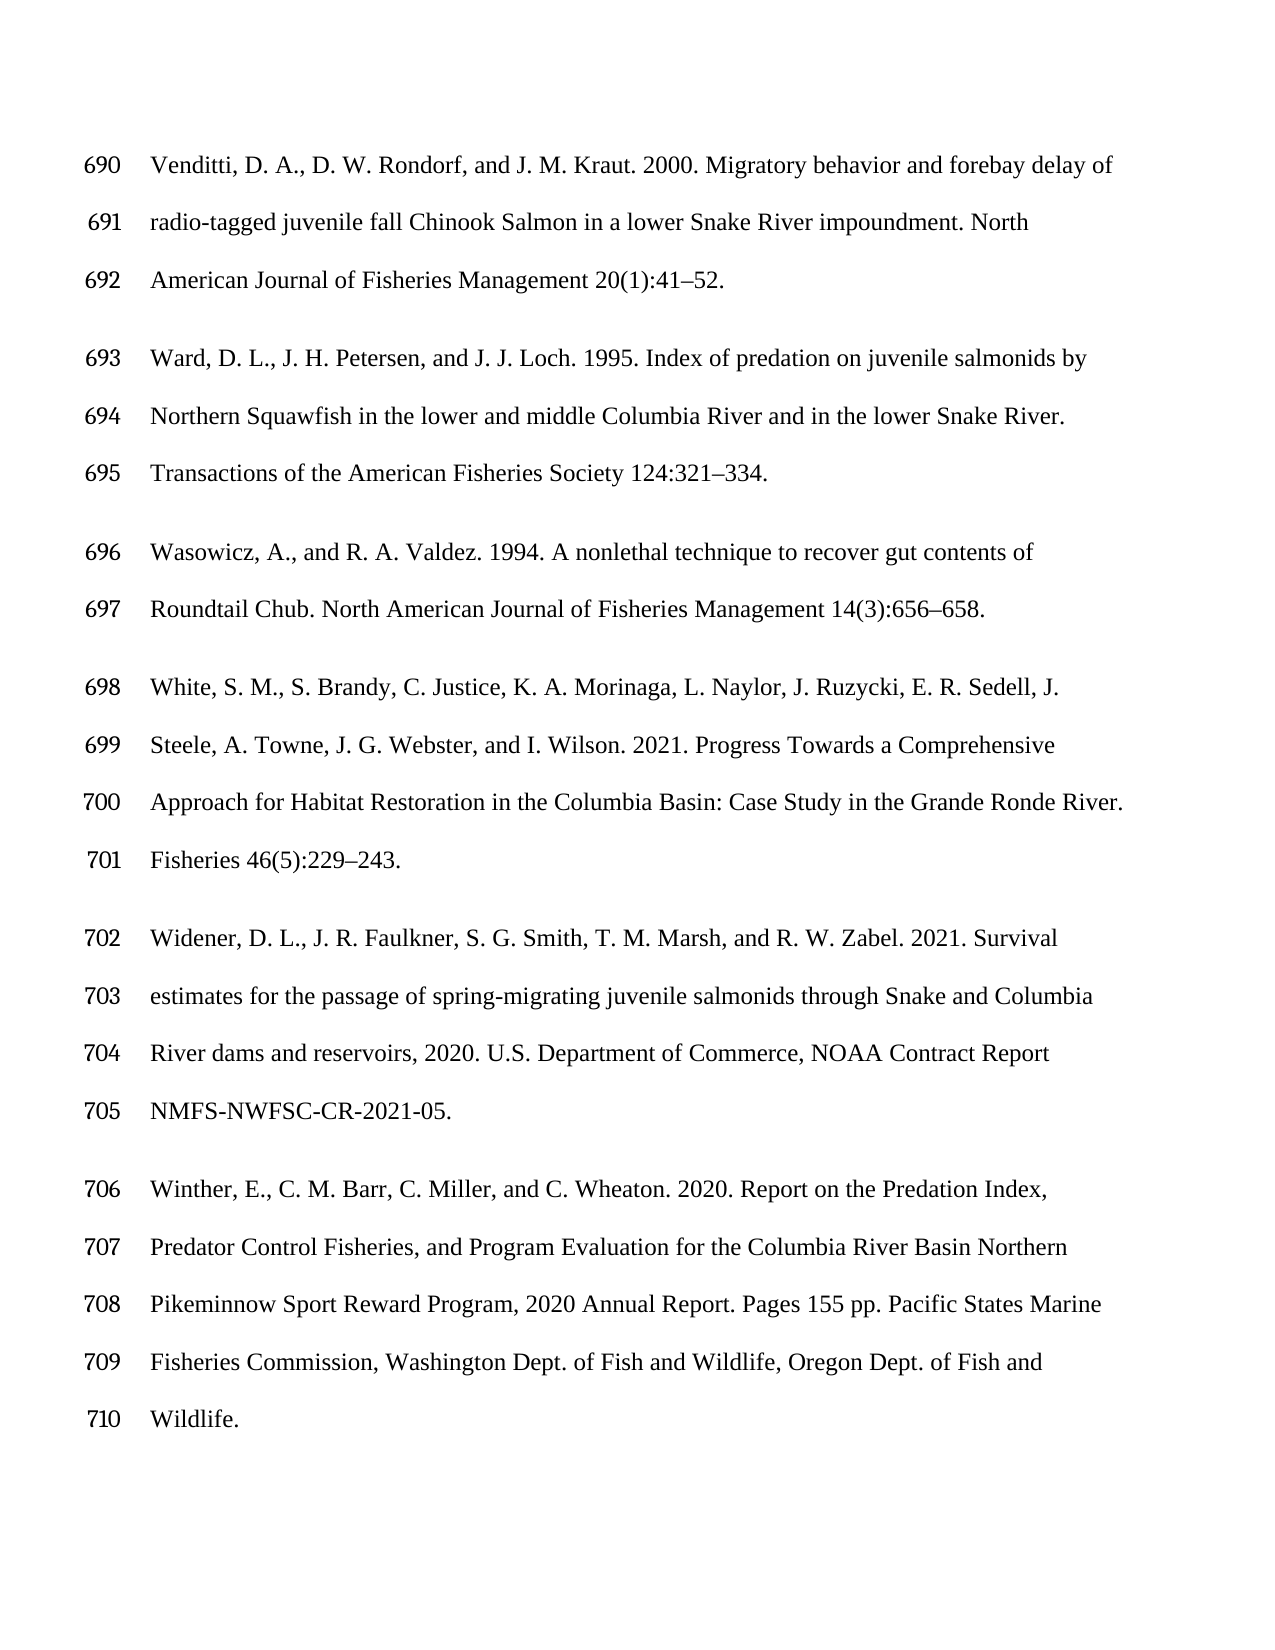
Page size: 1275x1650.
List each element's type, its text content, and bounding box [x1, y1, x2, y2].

text White, S. M., S. Brandy, C. Justice, K. A. Morinaga, L. Naylor, J. Ruzycki, E. R. Sedell, J. Steele, A. Towne, J. G. Webster, and I. Wilson. 2021. Progress Towards a Comprehensive Approach for Habitat Restoration in the Columbia Basin: Case Study in the Grande Ronde River. Fisheries 46(5):229–243. [150, 672, 1125, 874]
text Wasowicz, A., and R. A. Valdez. 1994. A nonlethal technique to recover gut contents of Roundtail Chub. North American Journal of Fisheries Management 14(3):656–658. [150, 537, 1125, 623]
text Widener, D. L., J. R. Faulkner, S. G. Smith, T. M. Marsh, and R. W. Zabel. 2021. Survival estimates for the passage of spring-migrating juvenile salmonids through Snake and Columbia River dams and reservoirs, 2020. U.S. Department of Commerce, NOAA Contract Report NMFS-NWFSC-CR-2021-05. [150, 923, 1125, 1124]
text Winther, E., C. M. Barr, C. Miller, and C. Wheaton. 2020. Report on the Predation Index, Predator Control Fisheries, and Program Evaluation for the Columbia River Basin Northern Pikeminnow Sport Reward Program, 2020 Annual Report. Pages 155 pp. Pacific States Marine Fisheries Commission, Washington Dept. of Fish and Wildlife, Oregon Dept. of Fish and Wildlife. [150, 1174, 1125, 1433]
text Ward, D. L., J. H. Petersen, and J. J. Loch. 1995. Index of predation on juvenile salmonids by Northern Squawfish in the lower and middle Columbia River and in the lower Snake River. Transactions of the American Fisheries Society 124:321–334. [150, 343, 1125, 487]
text Venditti, D. A., D. W. Rondorf, and J. M. Kraut. 2000. Migratory behavior and forebay delay of radio-tagged juvenile fall Chinook Salmon in a lower Snake River impoundment. North American Journal of Fisheries Management 20(1):41–52. [150, 150, 1125, 294]
